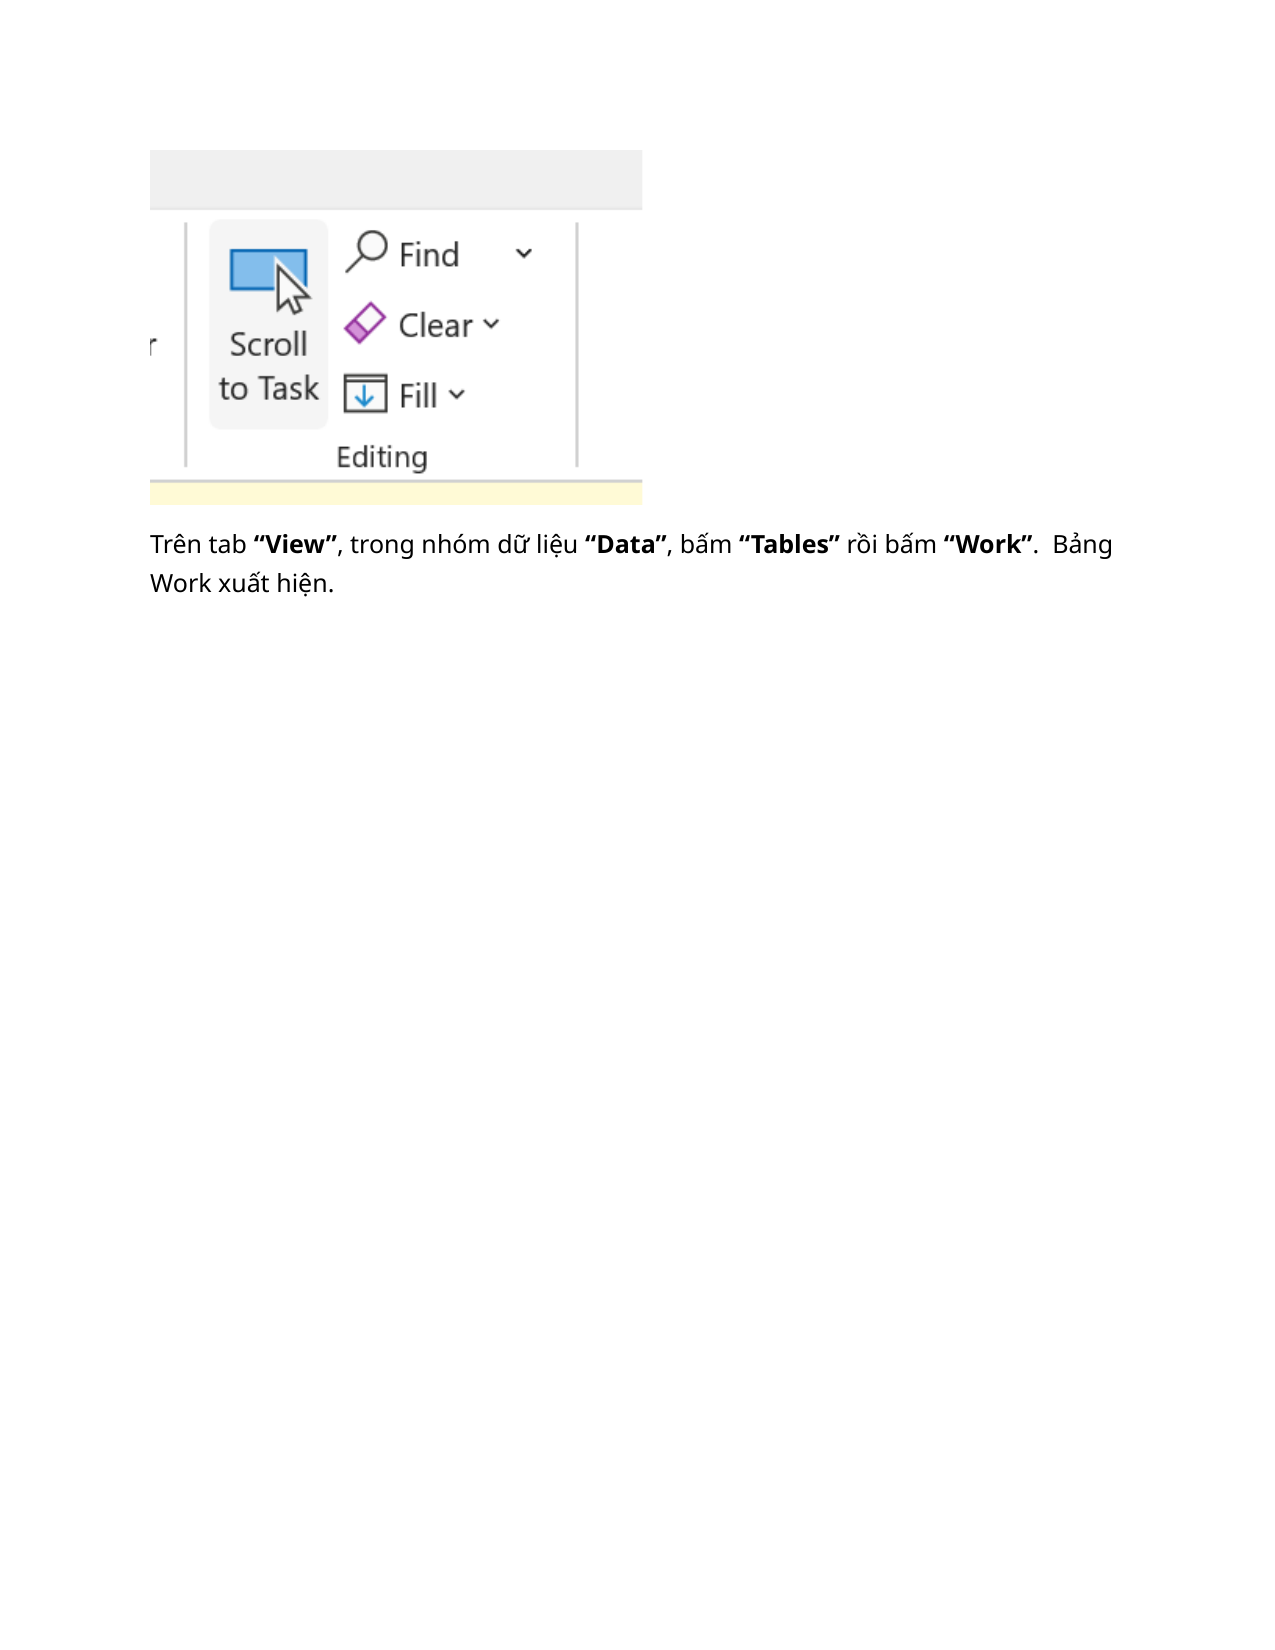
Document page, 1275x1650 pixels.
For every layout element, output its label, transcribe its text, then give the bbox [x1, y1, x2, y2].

text Trên tab “View”, trong nhóm dữ liệu “Data”, bấm “Tables” rồi bấm “Work”. Bảng Work xuất hiện. [150, 527, 1125, 600]
picture [150, 150, 643, 505]
